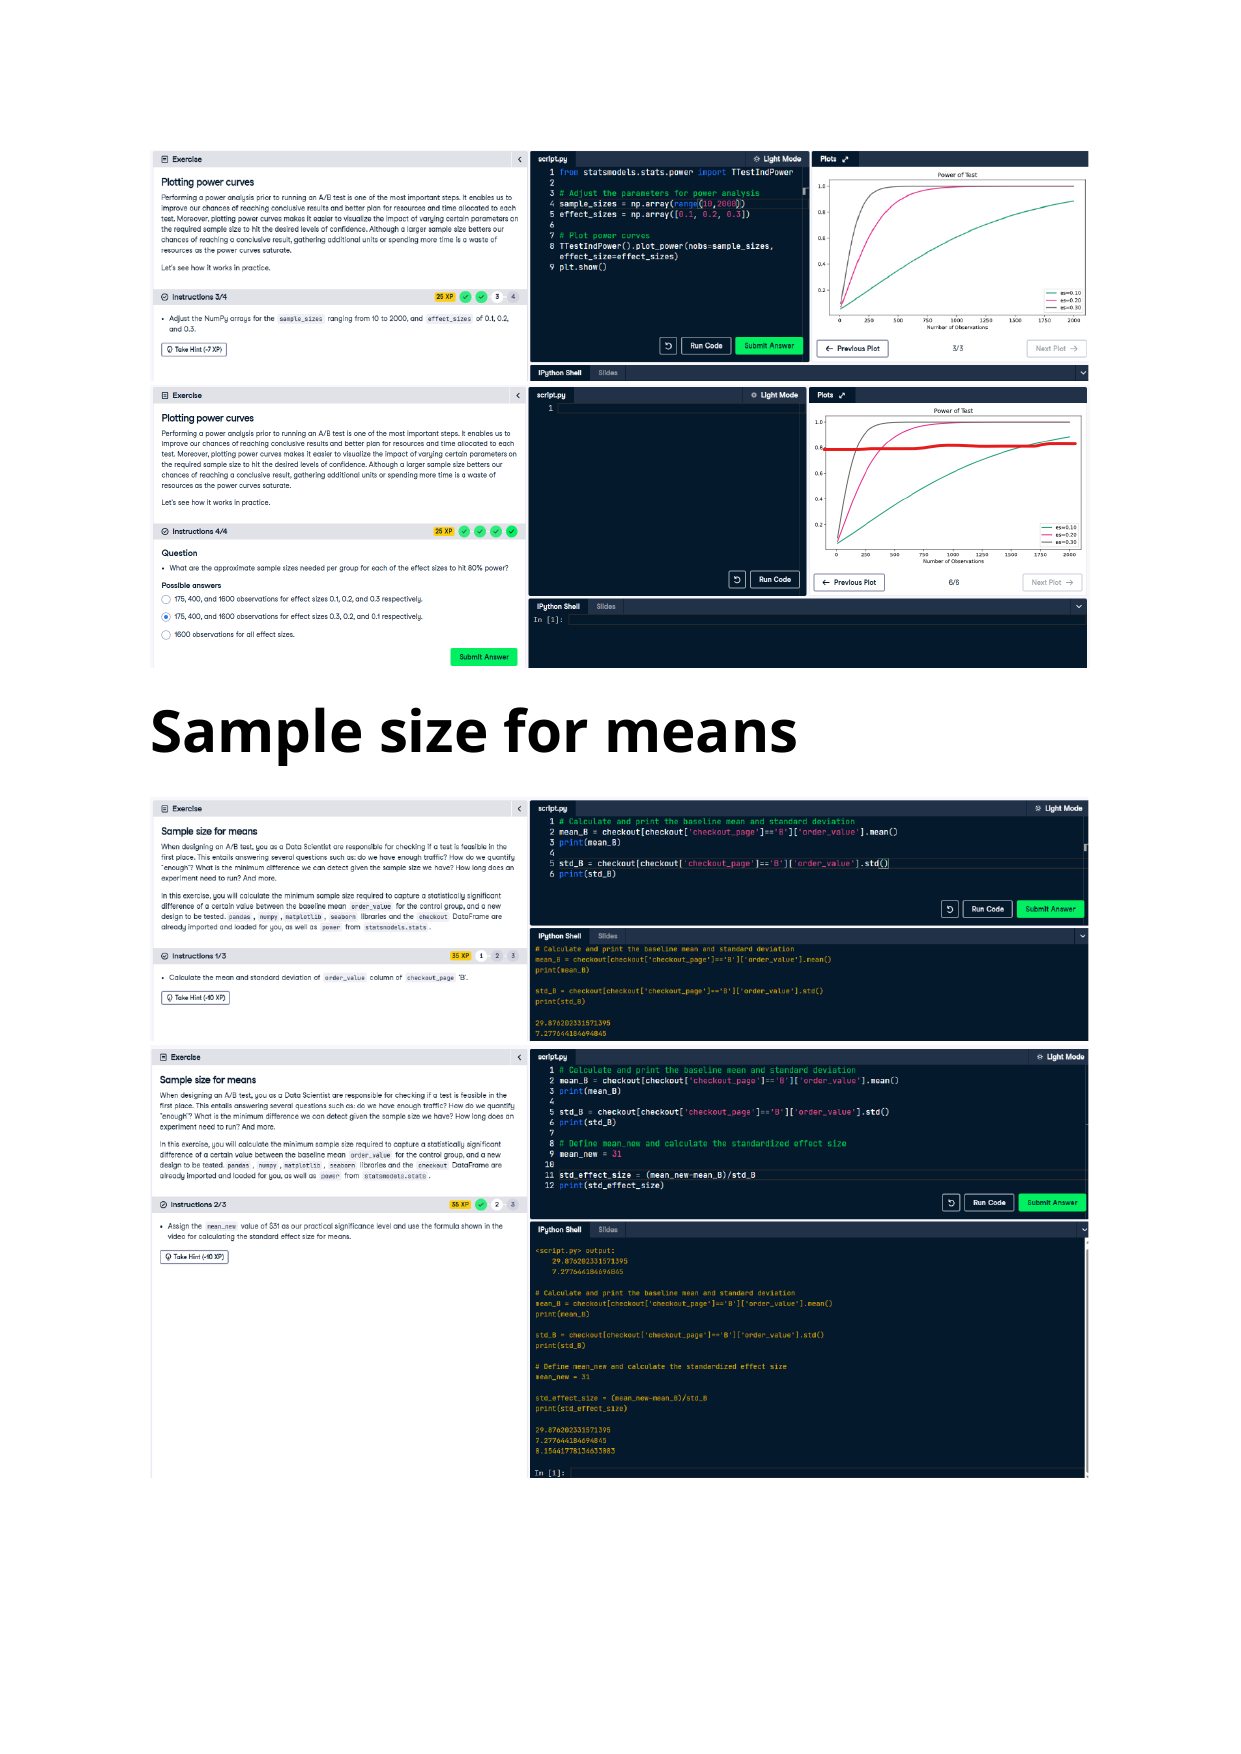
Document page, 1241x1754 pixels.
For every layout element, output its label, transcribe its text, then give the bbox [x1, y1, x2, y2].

picture [150, 1045, 1089, 1478]
text Sample size for means [150, 690, 1090, 769]
picture [150, 150, 1089, 381]
picture [150, 385, 1090, 668]
picture [150, 797, 1089, 1041]
